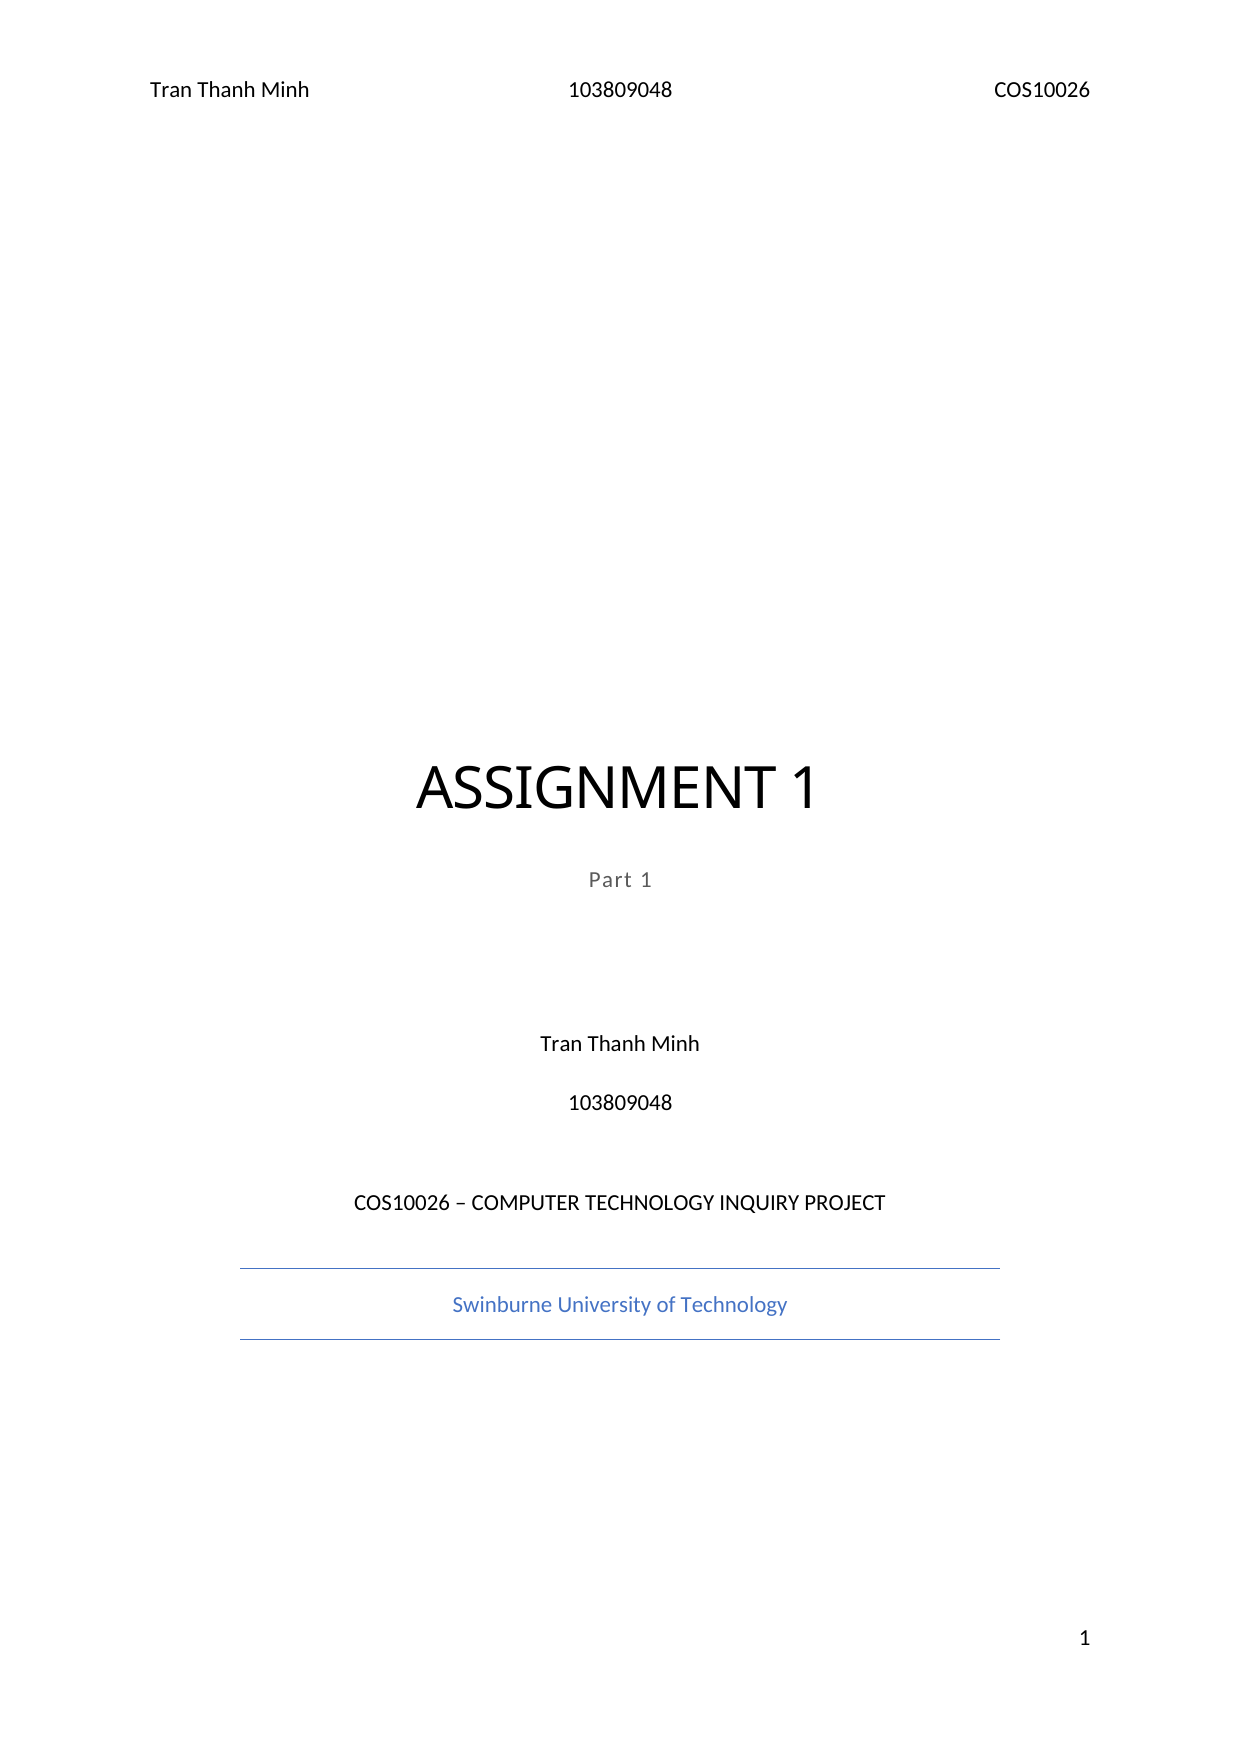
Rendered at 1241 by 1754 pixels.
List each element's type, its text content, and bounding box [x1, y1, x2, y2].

title ASSIGNMENT 1 [150, 746, 1090, 825]
text 103809048 [150, 1088, 1090, 1116]
subtitle Part 1 [150, 865, 1090, 893]
text Tran Thanh Minh [150, 1029, 1090, 1057]
text COS10026 – COMPUTER TECHNOLOGY INQUIRY PROJECT [150, 1146, 1090, 1216]
text Swinburne University of Technology [240, 1269, 1000, 1339]
